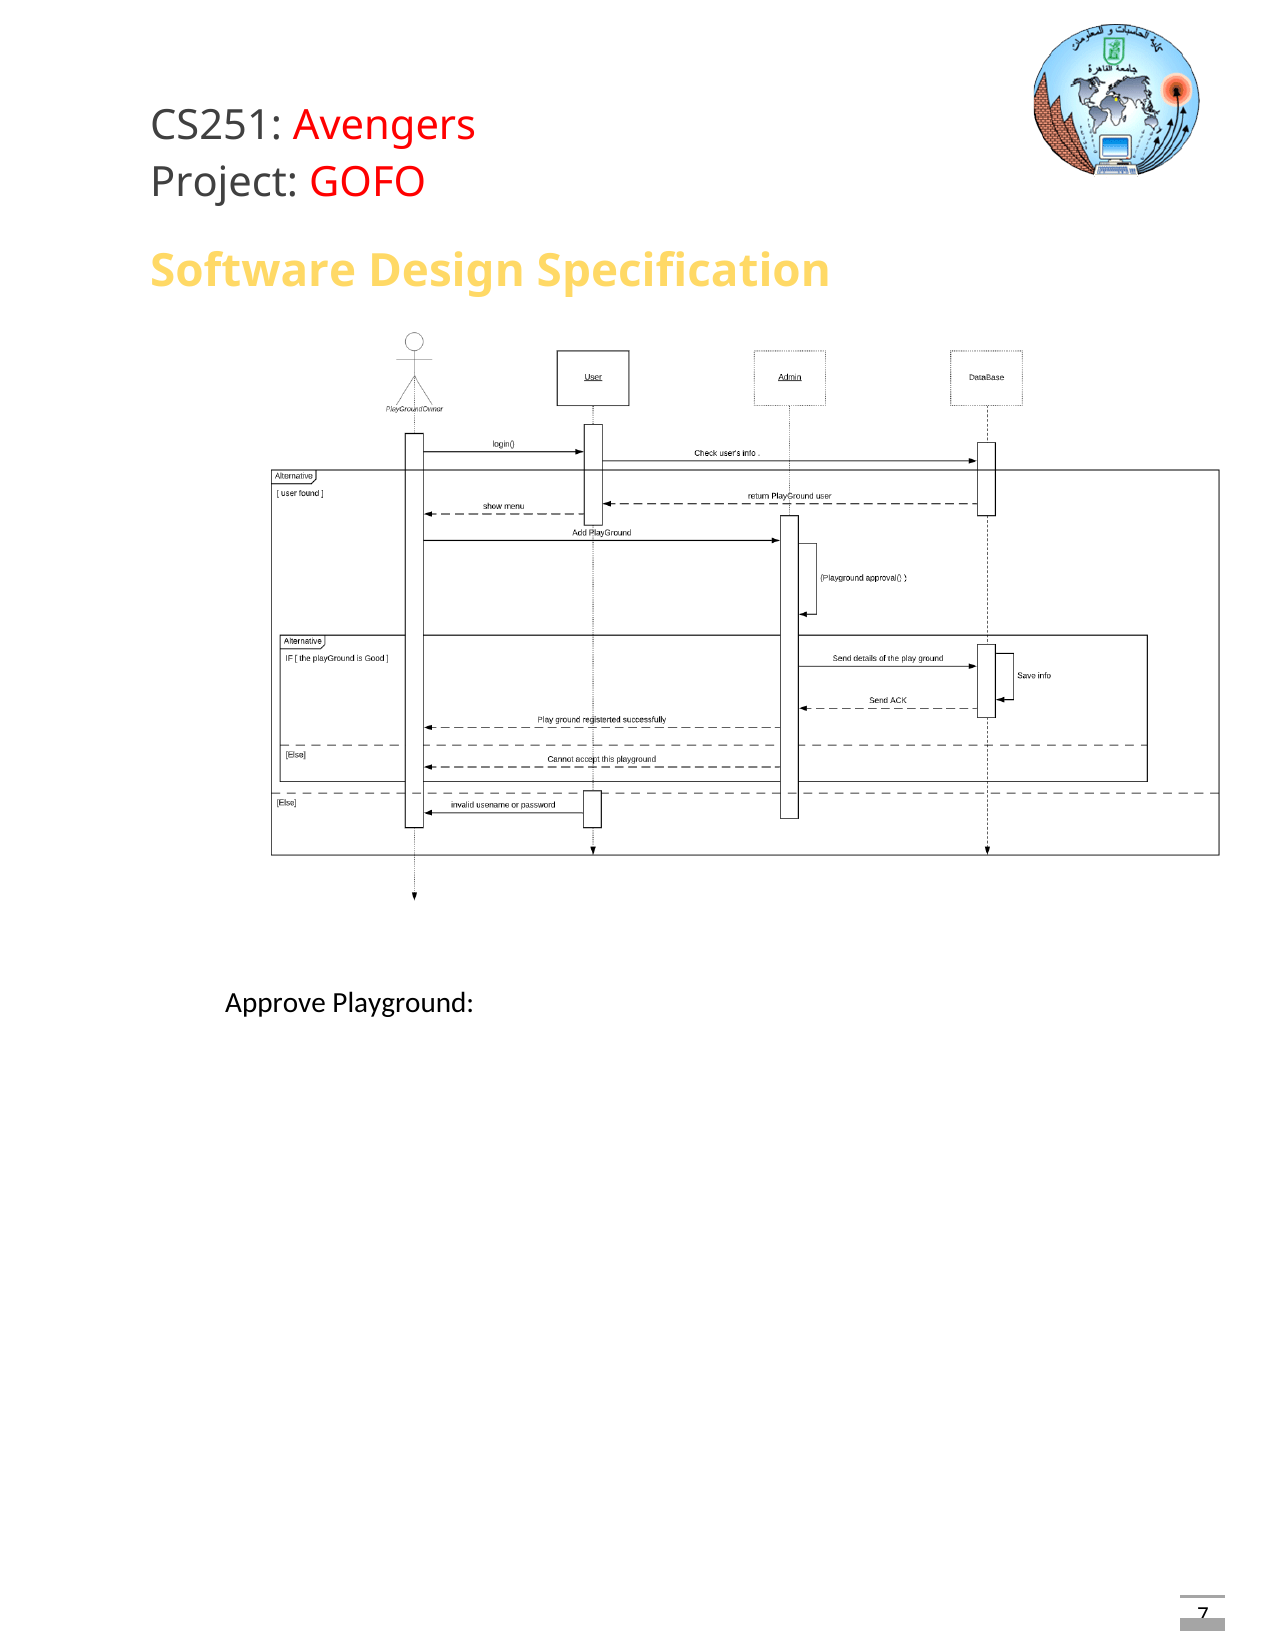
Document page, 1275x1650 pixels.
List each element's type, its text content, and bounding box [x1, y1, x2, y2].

picture [1033, 24, 1201, 180]
text Approve Playground: [150, 984, 1125, 1020]
picture [262, 327, 1239, 907]
